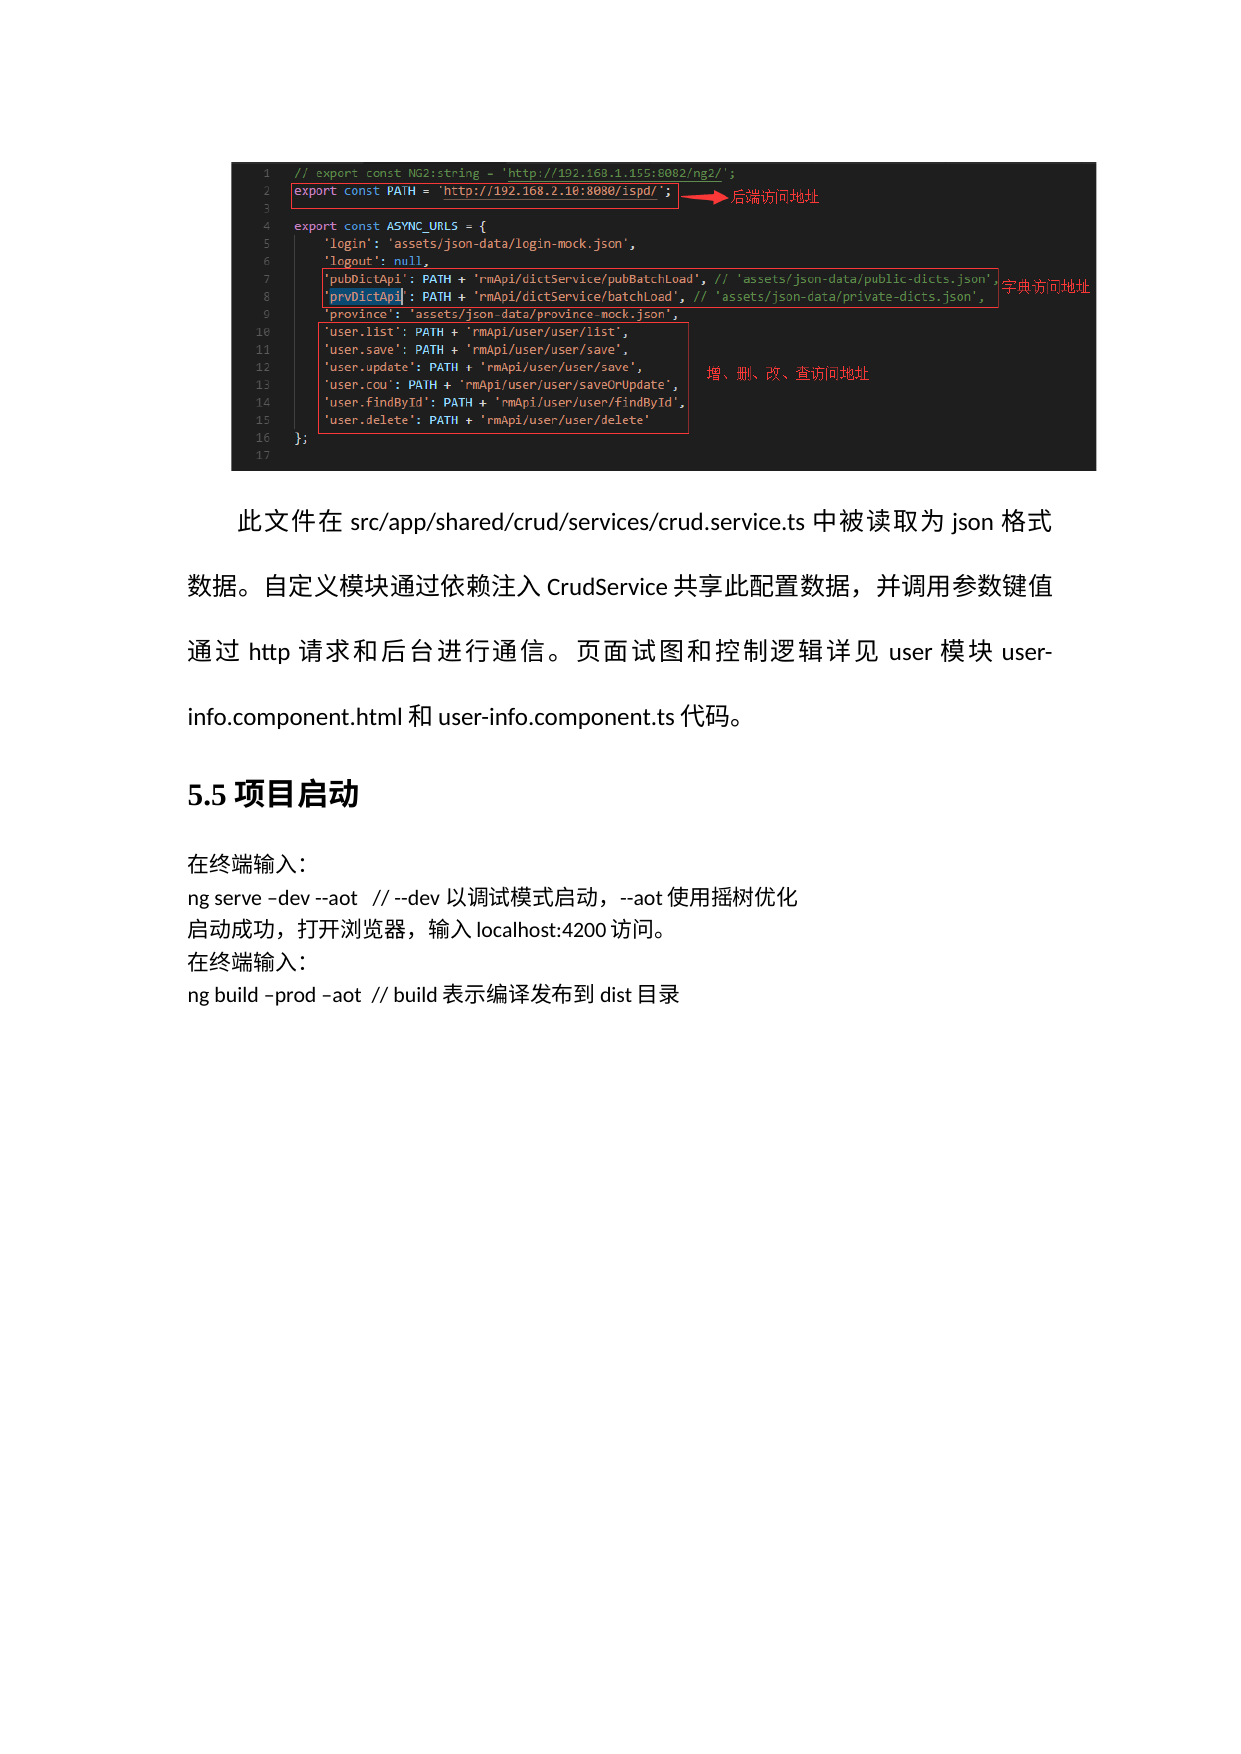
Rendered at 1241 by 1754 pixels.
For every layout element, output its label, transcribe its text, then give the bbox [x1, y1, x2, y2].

text 此文件在src/app/shared/crud/services/crud.service.ts中被读取为json格式数据。自定义模块通过依赖注入CrudService共享此配置数据，并调用参数键值通过http请求和后台进行通信。页面试图和控制逻辑详见user模块user-info.component.html和user-info.component.ts代码。 [187, 487, 1053, 747]
picture [231, 162, 1097, 471]
text 在终端输入： [187, 944, 1053, 977]
text 在终端输入： [187, 847, 1053, 879]
text ng build –prod –aot // build表示编译发布到dist目录 [187, 977, 1053, 1009]
subtitle 5.5 项目启动 [187, 759, 1053, 824]
text 启动成功，打开浏览器，输入localhost:4200访问。 [187, 912, 1053, 944]
text ng serve –dev --aot // --dev 以调试模式启动，--aot使用摇树优化 [187, 879, 1053, 912]
